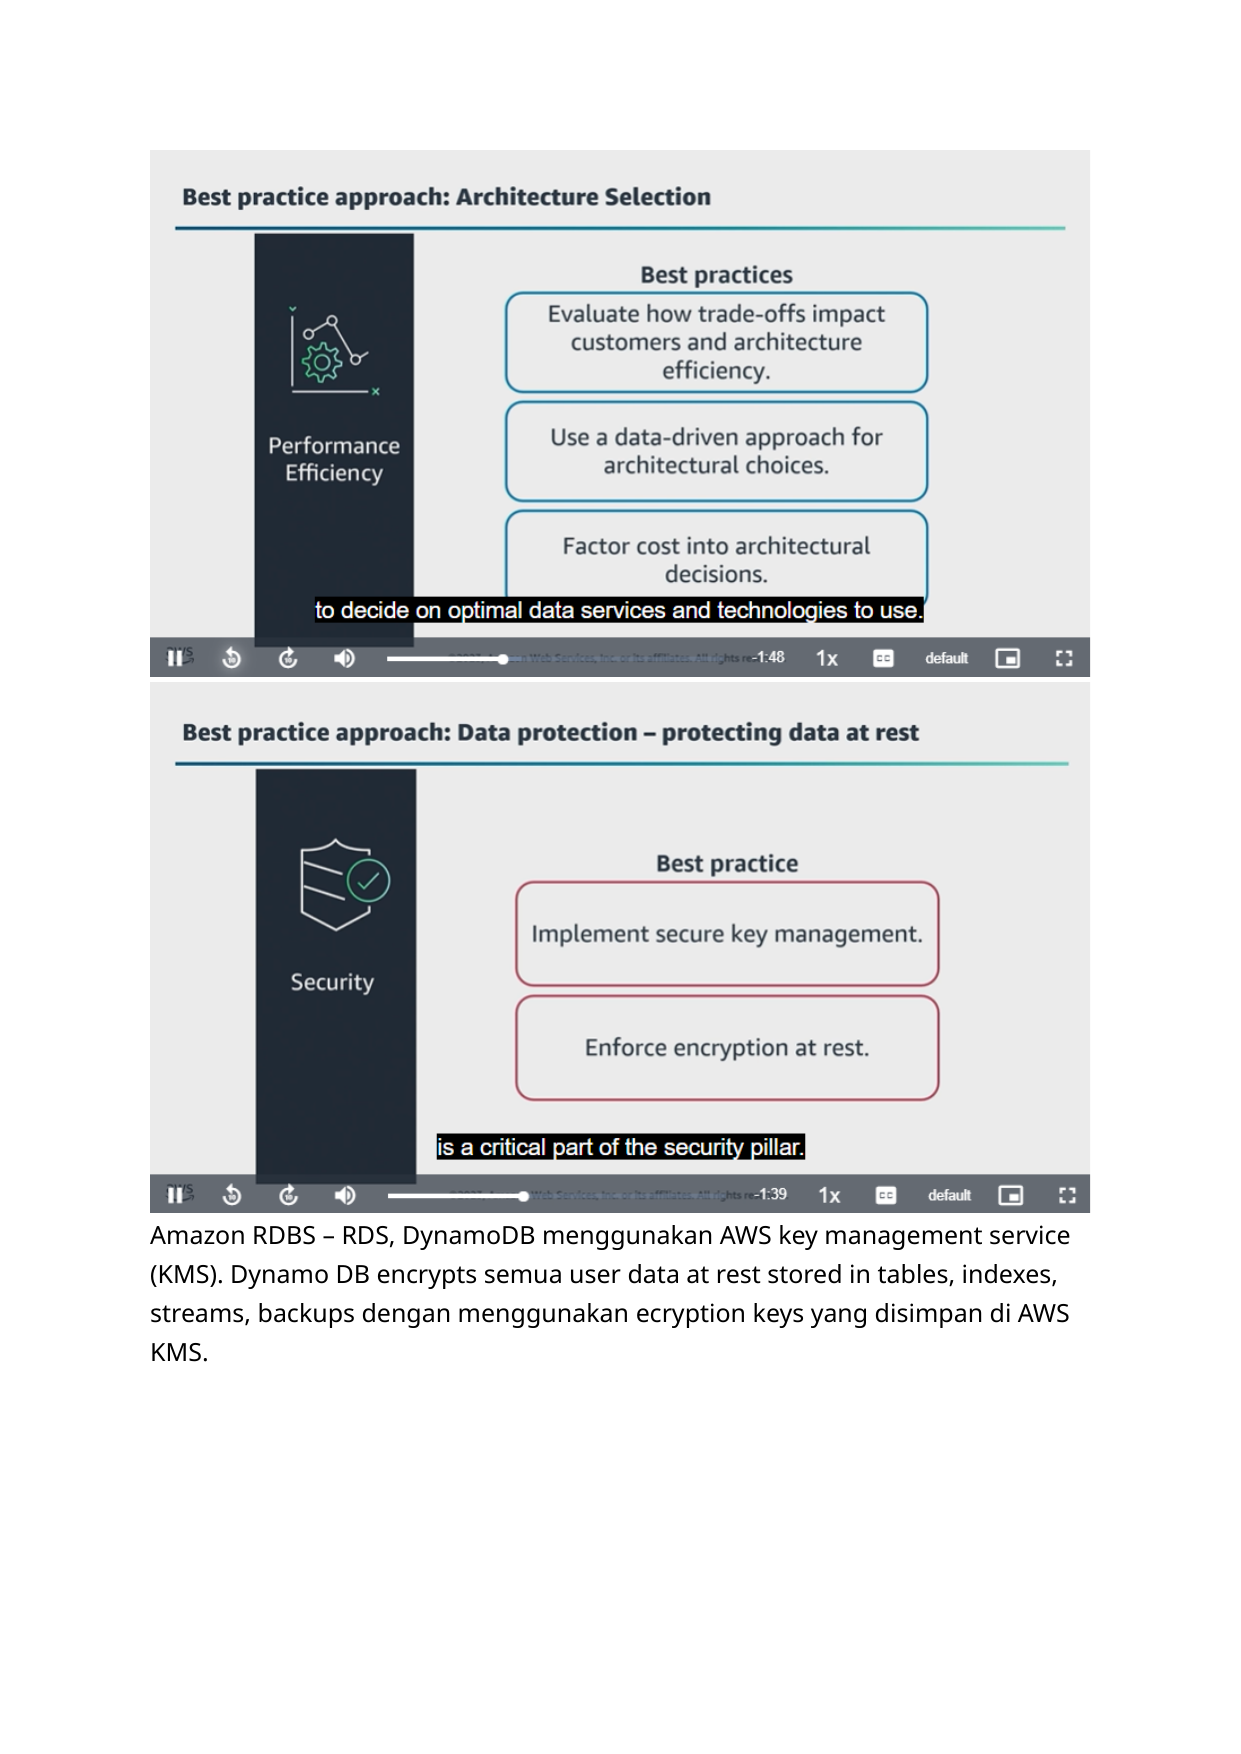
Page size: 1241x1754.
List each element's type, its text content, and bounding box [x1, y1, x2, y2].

text Amazon RDBS – RDS, DynamoDB menggunakan AWS key management service (KMS). Dynamo DB encrypts semua user data at rest stored in tables, indexes, streams, backups dengan menggunakan ecryption keys yang disimpan di AWS KMS. [150, 1213, 1090, 1369]
picture [150, 150, 1091, 677]
picture [150, 682, 1091, 1213]
